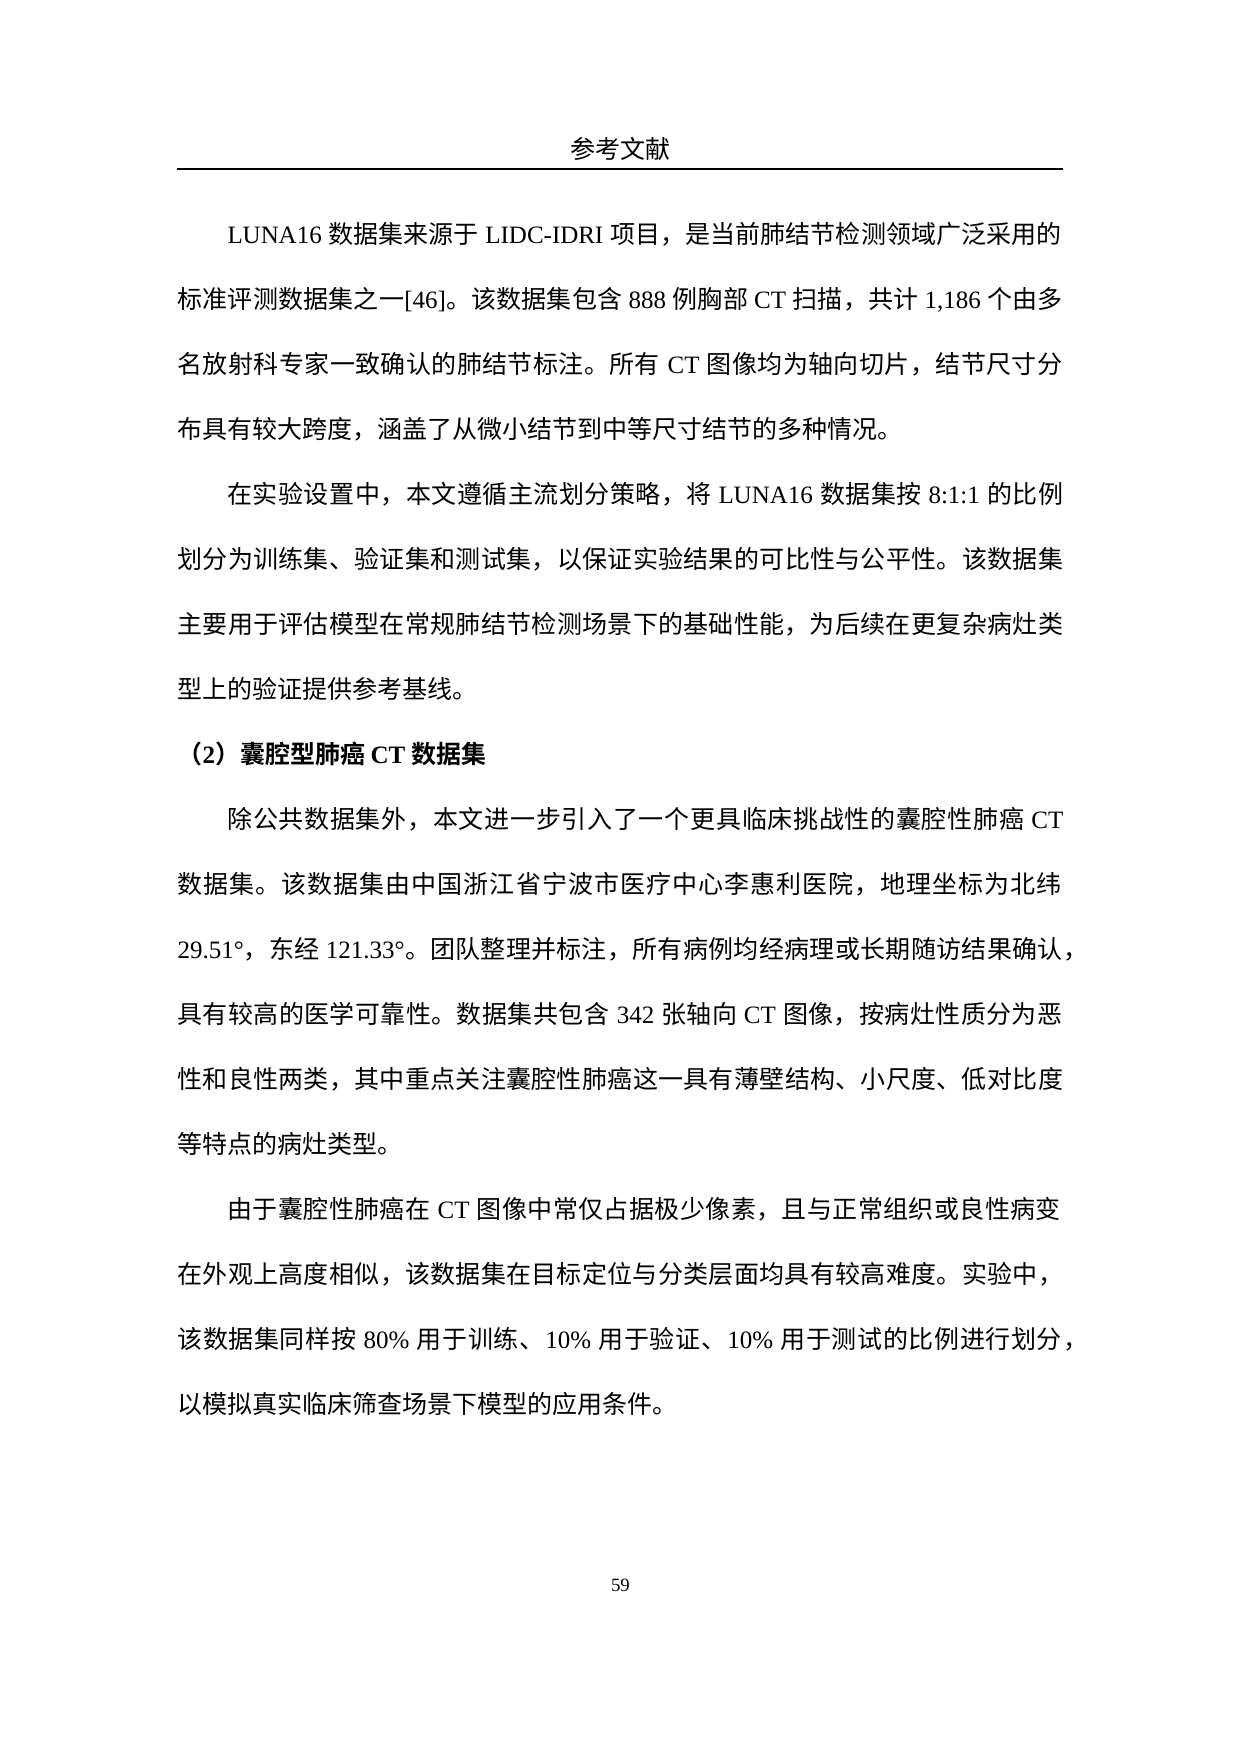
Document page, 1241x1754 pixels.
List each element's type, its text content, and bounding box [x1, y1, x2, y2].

text LUNA16 数据集来源于 LIDC-IDRI 项目，是当前肺结节检测领域广泛采用的标准评测数据集之一[46]。该数据集包含 888 例胸部 CT 扫描，共计 1,186 个由多名放射科专家一致确认的肺结节标注。所有 CT 图像均为轴向切片，结节尺寸分布具有较大跨度，涵盖了从微小结节到中等尺寸结节的多种情况。 [177, 200, 1063, 460]
text 除公共数据集外，本文进一步引入了一个更具临床挑战性的囊腔性肺癌 CT 数据集。该数据集由中国浙江省宁波市医疗中心李惠利医院，地理坐标为北纬 29.51°，东经 121.33°。团队整理并标注，所有病例均经病理或长期随访结果确认，具有较高的医学可靠性。数据集共包含 342 张轴向 CT 图像，按病灶性质分为恶性和良性两类，其中重点关注囊腔性肺癌这一具有薄壁结构、小尺度、低对比度等特点的病灶类型。 [177, 785, 1063, 1175]
text （2）囊腔型肺癌 CT 数据集 [177, 720, 1063, 785]
text 由于囊腔性肺癌在 CT 图像中常仅占据极少像素，且与正常组织或良性病变在外观上高度相似，该数据集在目标定位与分类层面均具有较高难度。实验中，该数据集同样按 80% 用于训练、10% 用于验证、10% 用于测试的比例进行划分，以模拟真实临床筛查场景下模型的应用条件。 [177, 1175, 1063, 1435]
text 在实验设置中，本文遵循主流划分策略，将 LUNA16 数据集按 8:1:1 的比例划分为训练集、验证集和测试集，以保证实验结果的可比性与公平性。该数据集主要用于评估模型在常规肺结节检测场景下的基础性能，为后续在更复杂病灶类型上的验证提供参考基线。 [177, 460, 1063, 720]
